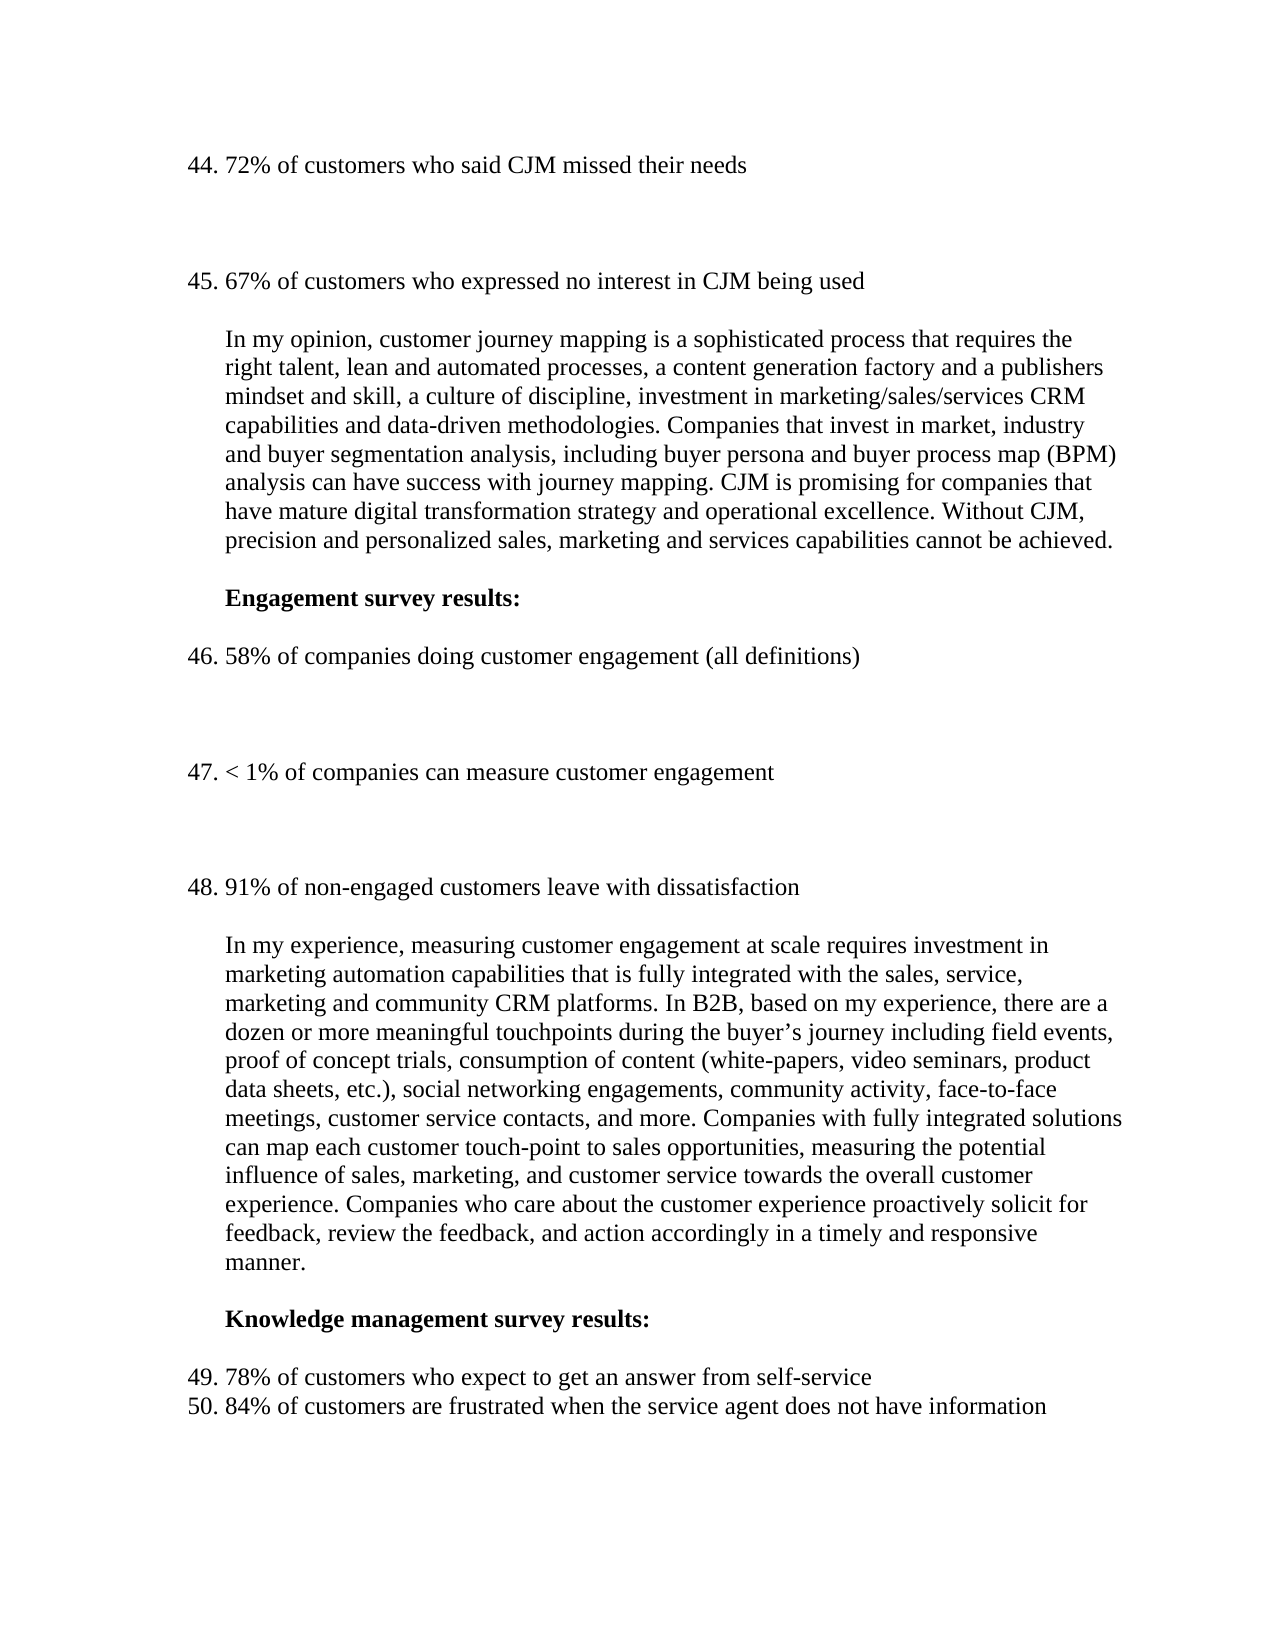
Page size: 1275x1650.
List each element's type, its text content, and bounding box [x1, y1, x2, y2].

list 78% of customers who expect to get an answer from self-service [187, 1362, 1125, 1391]
list 67% of customers who expressed no interest in CJM being used [187, 266, 1125, 294]
text In my opinion, customer journey mapping is a sophisticated process that requires the right talent, lean and automated processes, a content generation factory and a publishers mindset and skill, a culture of discipline, investment in marketing/sales/services CRM capabilities and data-driven methodologies. Companies that invest in market, industry and buyer segmentation analysis, including buyer persona and buyer process map (BPM) analysis can have success with journey mapping. CJM is promising for companies that have mature digital transformation strategy and operational excellence. Without CJM, precision and personalized sales, marketing and services capabilities cannot be achieved. [225, 324, 1125, 554]
list 84% of customers are frustrated when the service agent does not have information [187, 1391, 1125, 1420]
text In my experience, measuring customer engagement at scale requires investment in marketing automation capabilities that is fully integrated with the sales, service, marketing and community CRM platforms. In B2B, based on my experience, there are a dozen or more meaningful touchpoints during the buyer’s journey including field events, proof of concept trials, consumption of content (white-papers, video seminars, product data sheets, etc.), social networking engagements, community activity, face-to-face meetings, customer service contacts, and more. Companies with fully integrated solutions can map each customer touch-point to sales opportunities, measuring the potential influence of sales, marketing, and customer service towards the overall customer experience. Companies who care about the customer experience proactively solicit for feedback, review the feedback, and action accordingly in a timely and responsive manner. [225, 930, 1125, 1275]
list 58% of companies doing customer engagement (all definitions) [187, 641, 1125, 669]
list 72% of customers who said CJM missed their needs [187, 150, 1125, 179]
list 91% of non-engaged customers leave with dissatisfaction [187, 872, 1125, 901]
text Engagement survey results: [225, 583, 1125, 612]
text Knowledge management survey results: [225, 1304, 1125, 1333]
list < 1% of companies can measure customer engagement [187, 757, 1125, 785]
